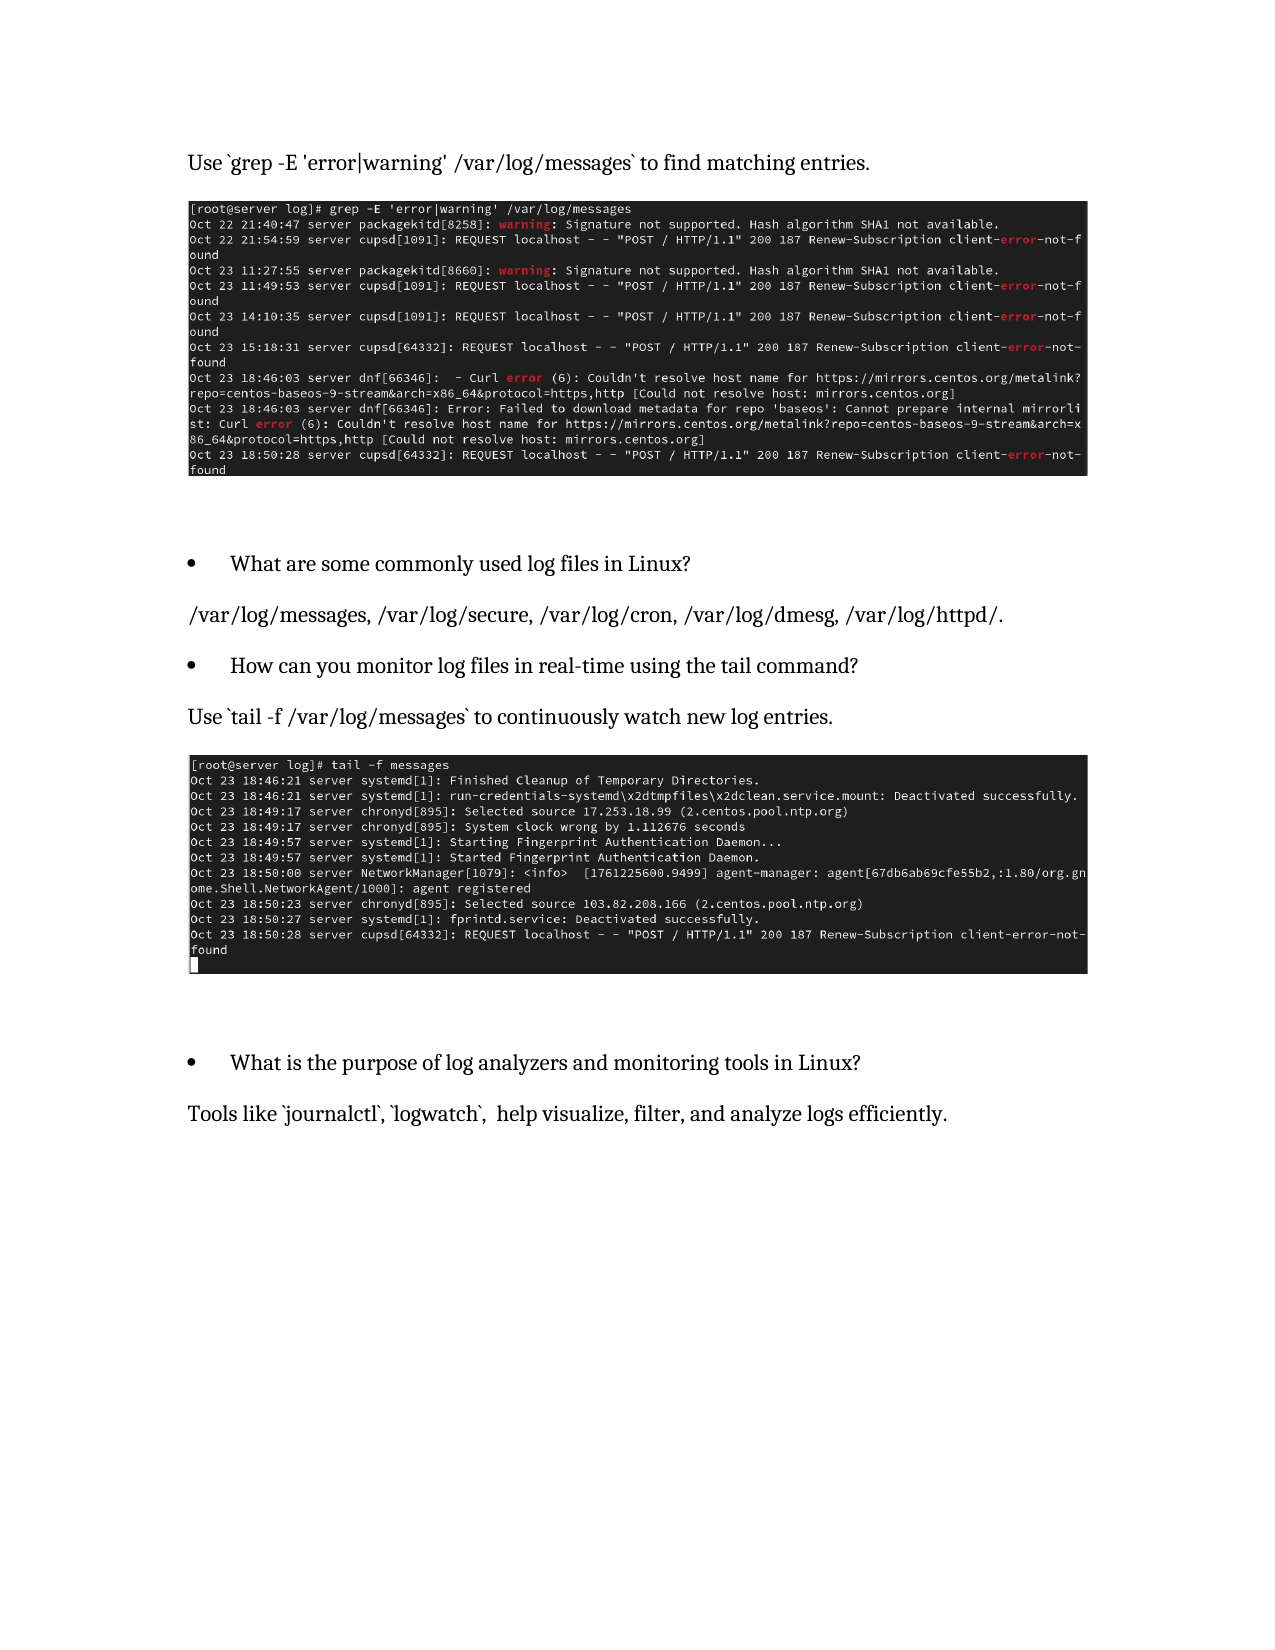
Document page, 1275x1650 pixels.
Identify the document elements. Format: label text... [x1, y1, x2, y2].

list How can you monitor log files in real-time using the tail command? [187, 653, 1087, 679]
text /var/log/messages, /var/log/secure, /var/log/cron, /var/log/dmesg, /var/log/httpd/. [187, 602, 1087, 628]
text Tools like `journalctl`, `logwatch`, help visualize, filter, and analyze logs efficiently. [187, 1100, 1087, 1127]
list What is the purpose of log analyzers and monitoring tools in Linux? [187, 1049, 1087, 1076]
text Use `grep -E 'error|warning' /var/log/messages` to find matching entries. [187, 150, 1087, 176]
list What are some commonly used log files in Linux? [187, 551, 1087, 577]
text Use `tail -f /var/log/messages` to continuously watch new log entries. [187, 704, 1087, 730]
